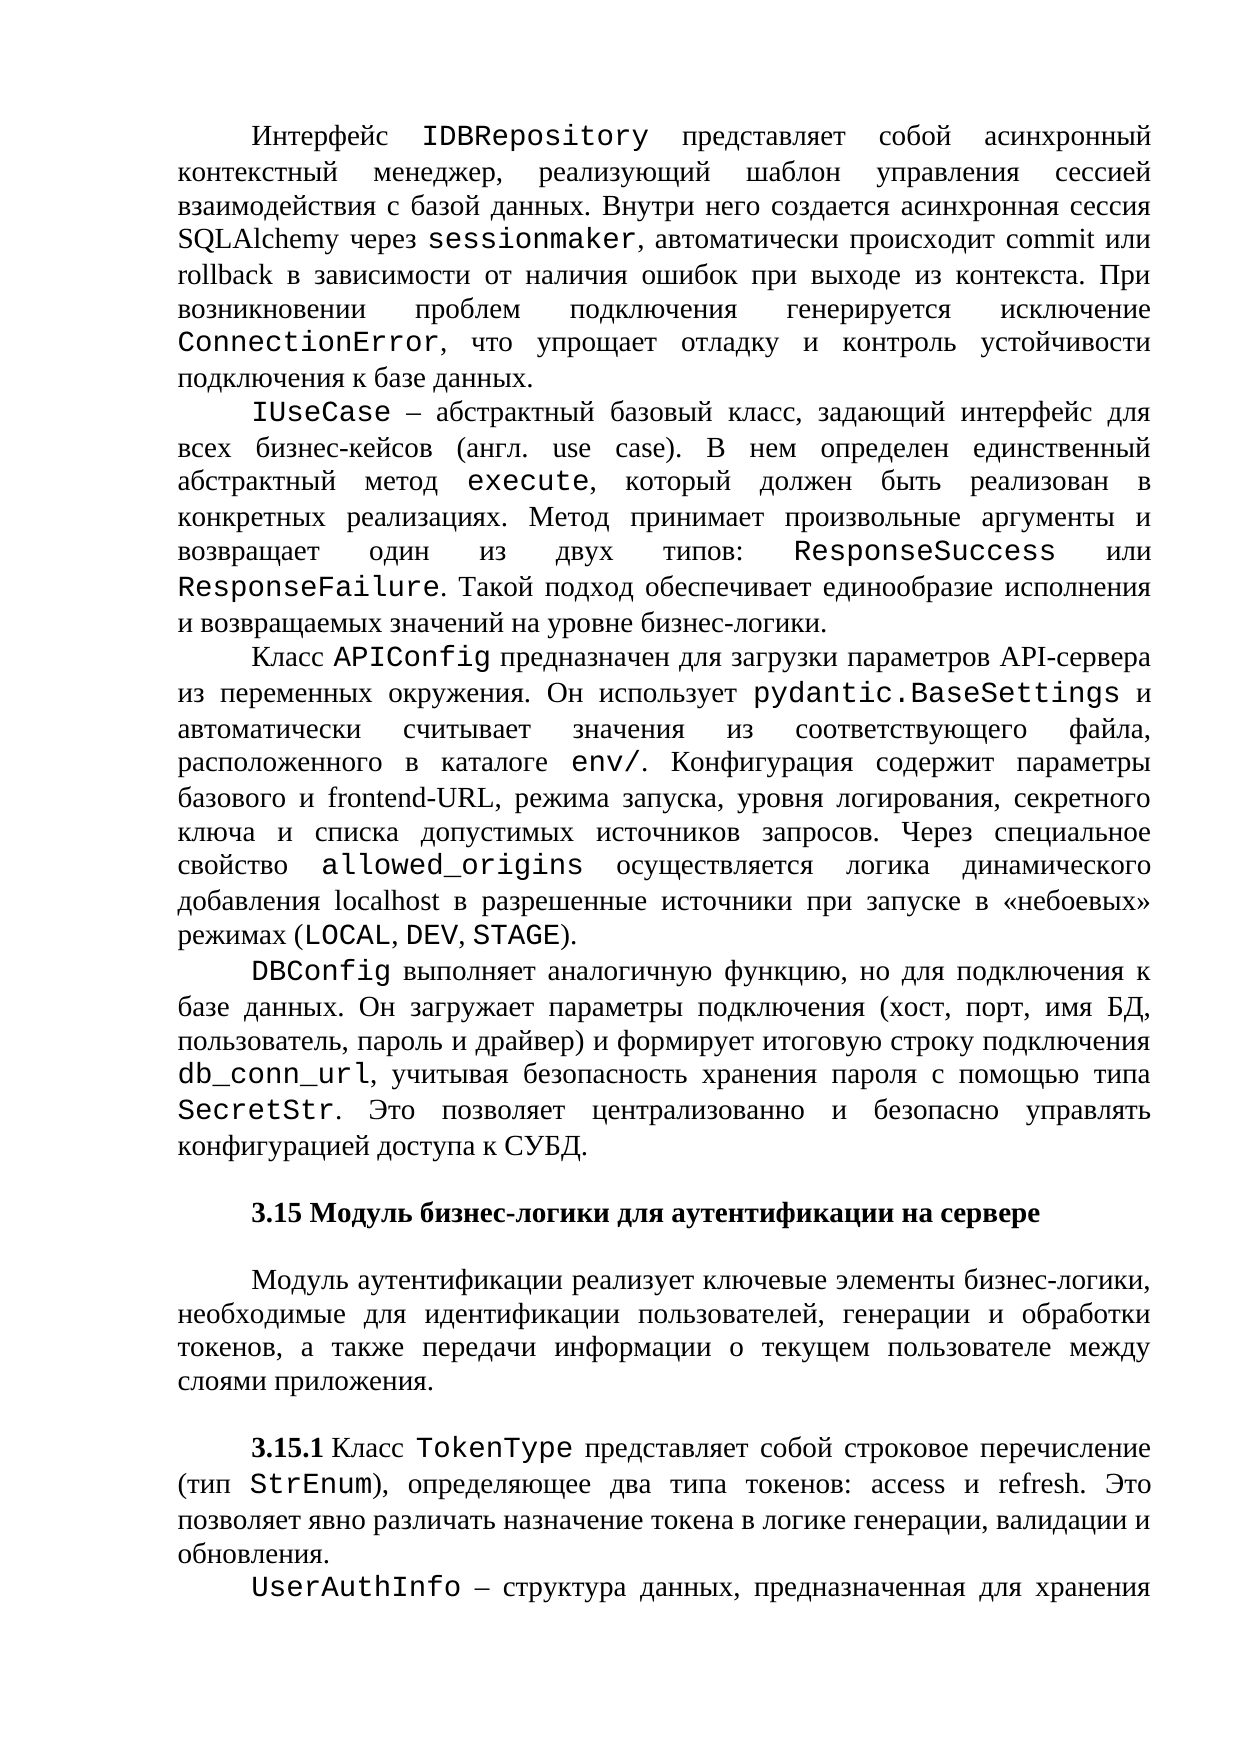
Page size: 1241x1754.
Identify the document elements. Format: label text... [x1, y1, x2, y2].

subtitle 3.15 Модуль бизнес-логики для аутентификации на сервере [251, 1195, 1152, 1229]
text IUseCase – абстрактный базовый класс, задающий интерфейс для всех бизнес-кейсов (англ. use case). В нем определен единственный абстрактный метод execute, который должен быть реализован в конкретных реализациях. Метод принимает произвольные аргументы и возвращает один из двух типов: ResponseSuccess или ResponseFailure. Такой подход обеспечивает единообразие исполнения и возвращаемых значений на уровне бизнес-логики. [177, 394, 1152, 639]
text Класс APIConfig предназначен для загрузки параметров API-сервера из переменных окружения. Он использует pydantic.BaseSettings и автоматически считывает значения из соответствующего файла, расположенного в каталоге env/. Конфигурация содержит параметры базового и frontend-URL, режима запуска, уровня логирования, секретного ключа и списка допустимых источников запросов. Через специальное свойство allowed_origins осуществляется логика динамического добавления localhost в разрешенные источники при запуске в «небоевых» режимах (LOCAL, DEV, STAGE). [177, 639, 1152, 953]
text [177, 1569, 1152, 1605]
text Модуль аутентификации реализует ключевые элементы бизнес-логики, необходимые для идентификации пользователей, генерации и обработки токенов, а также передачи информации о текущем пользователе между слоями приложения. [177, 1262, 1152, 1397]
text DBConfig выполняет аналогичную функцию, но для подключения к базе данных. Он загружает параметры подключения (хост, порт, имя БД, пользователь, пароль и драйвер) и формирует итоговую строку подключения db_conn_url, учитывая безопасность хранения пароля с помощью типа SecretStr. Это позволяет централизованно и безопасно управлять конфигурацией доступа к СУБД. [177, 953, 1152, 1162]
text Интерфейс IDBRepository представляет собой асинхронный контекстный менеджер, реализующий шаблон управления сессией взаимодействия с базой данных. Внутри него создается асинхронная сессия SQLAlchemy через sessionmaker, автоматически происходит commit или rollback в зависимости от наличия ошибок при выходе из контекста. При возникновении проблем подключения генерируется исключение ConnectionError, что упрощает отладку и контроль устойчивости подключения к базе данных. [177, 118, 1152, 394]
text 3.15.1 Класс TokenType представляет собой строковое перечисление (тип StrEnum), определяющее два типа токенов: access и refresh. Это позволяет явно различать назначение токена в логике генерации, валидации и обновления. [177, 1430, 1152, 1569]
